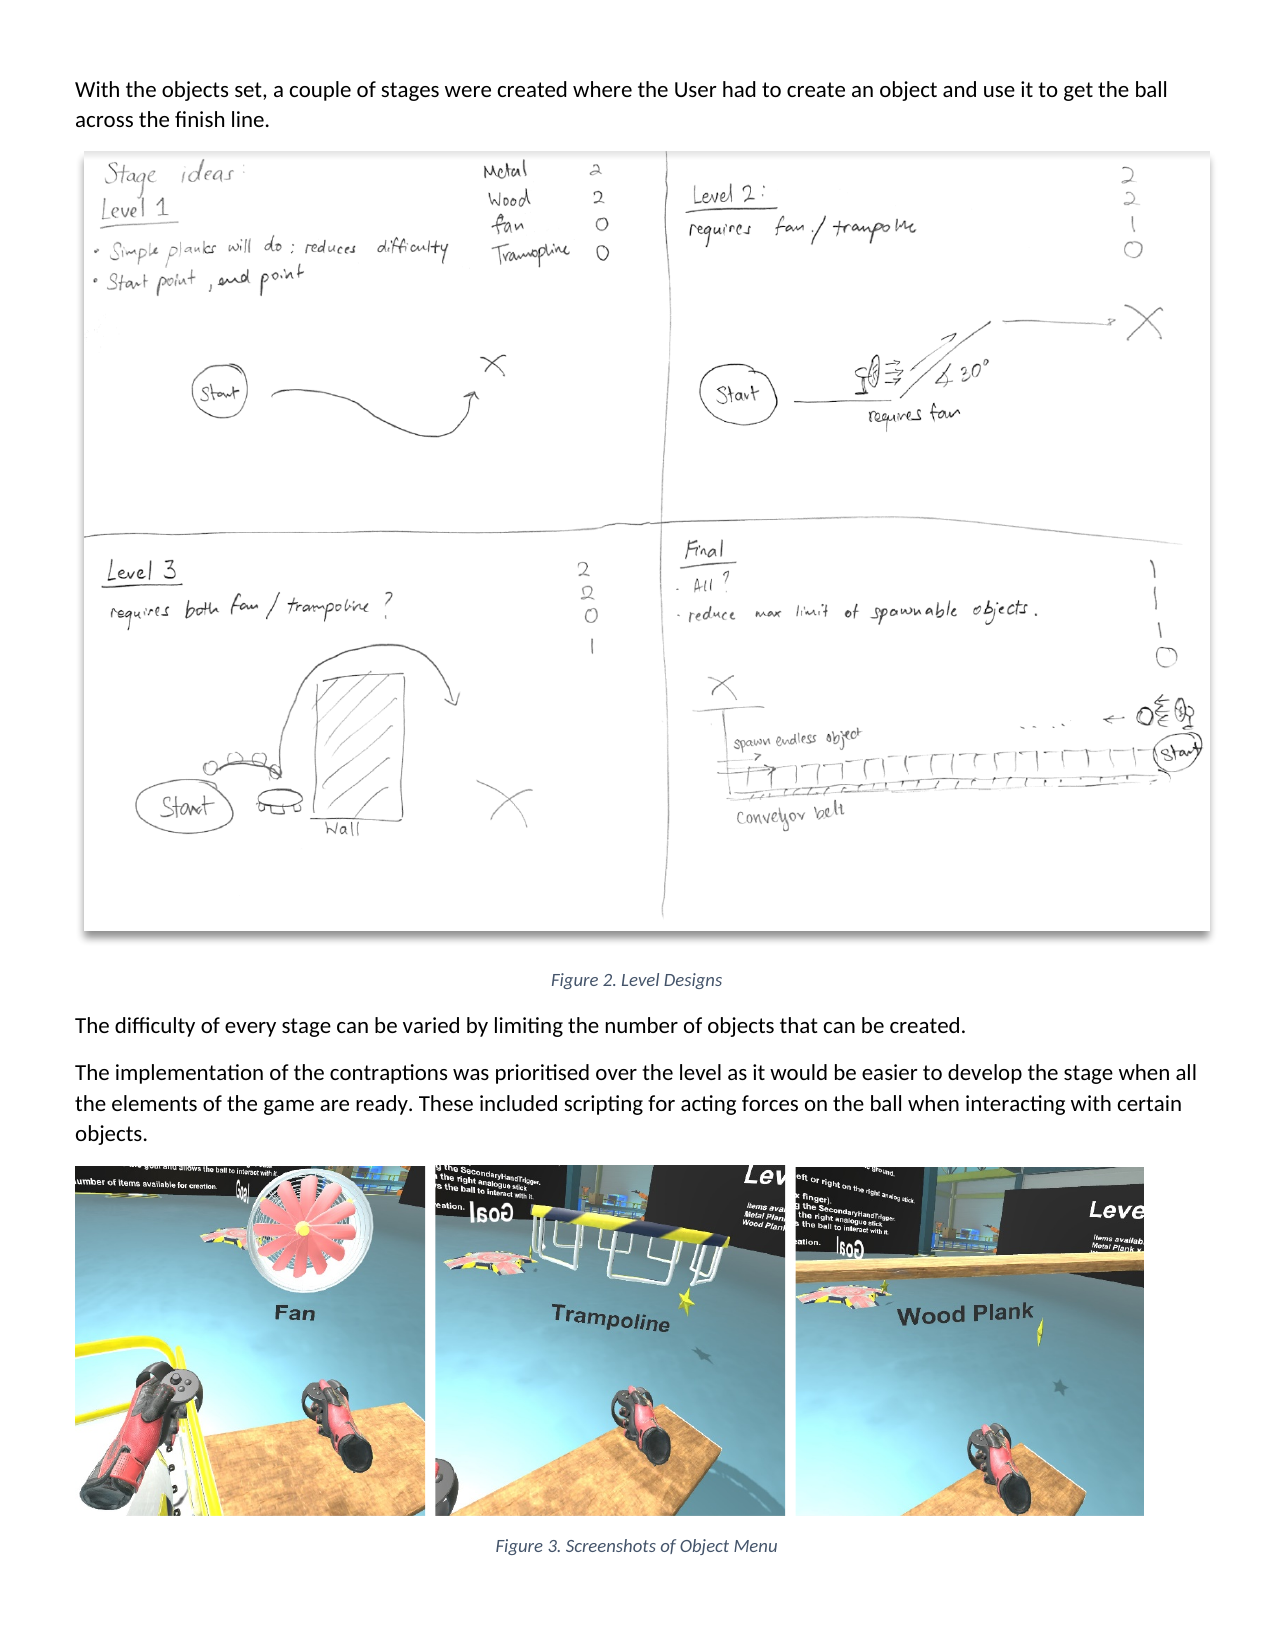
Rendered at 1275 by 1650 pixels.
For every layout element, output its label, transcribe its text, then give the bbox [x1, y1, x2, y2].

text Figure 2. Level Designs [75, 968, 1200, 991]
picture [795, 1167, 1144, 1516]
text Figure 3. Screenshots of Object Menu [75, 1535, 1200, 1558]
picture [84, 151, 1210, 931]
text The implementation of the contraptions was prioritised over the level as it would be easier to develop the stage when all the elements of the game are ready. These included scripting for acting forces on the ball when interacting with certain objects. [75, 1058, 1200, 1147]
picture [75, 1166, 426, 1516]
text The difficulty of every stage can be varied by limiting the number of objects that can be created. [75, 1012, 1200, 1040]
text With the objects set, a couple of stages were created where the User had to create an object and use it to get the ball across the finish line. [75, 75, 1200, 133]
picture [435, 1165, 786, 1516]
